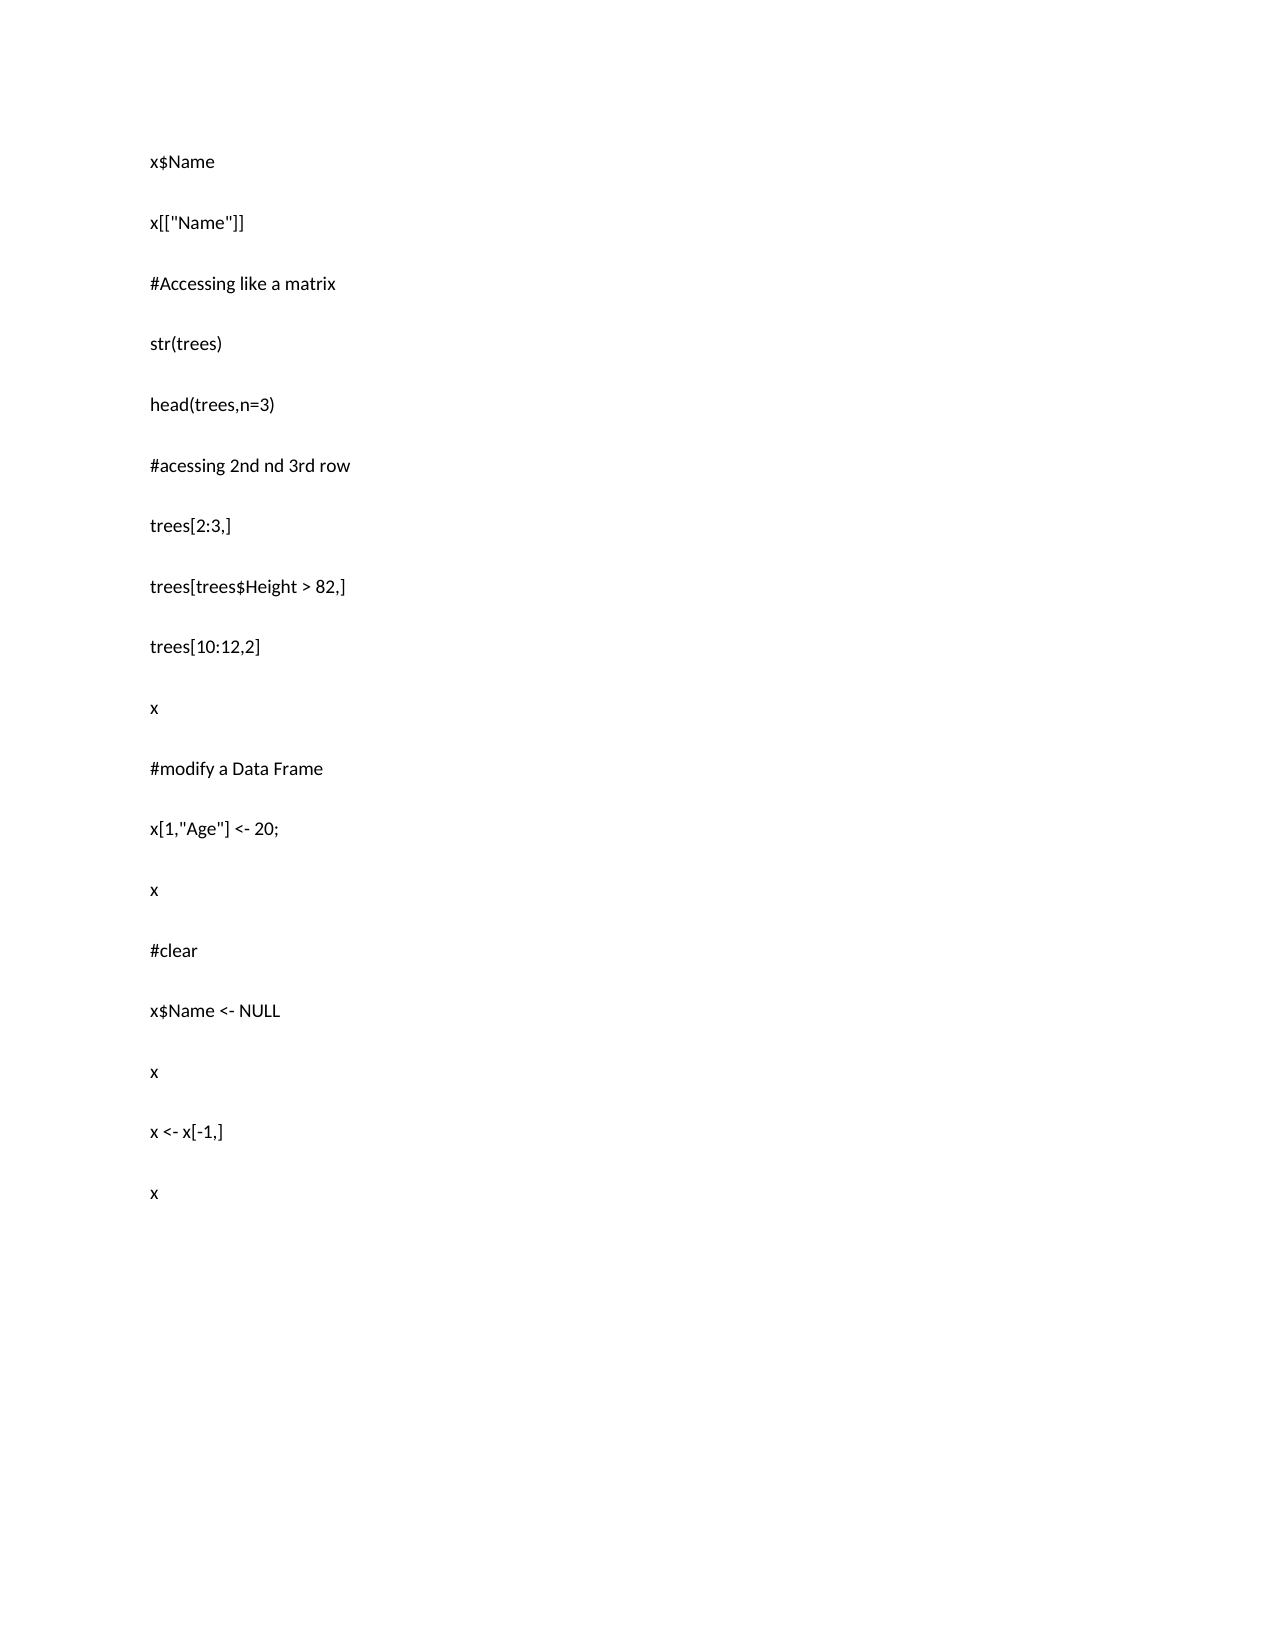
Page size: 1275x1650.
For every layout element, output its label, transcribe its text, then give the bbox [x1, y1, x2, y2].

text #acessing 2nd nd 3rd row [150, 453, 1125, 494]
text x [150, 877, 1125, 918]
text trees[2:3,] [150, 514, 1125, 554]
text #clear [150, 938, 1125, 979]
text trees[trees$Height > 82,] [150, 574, 1125, 615]
text str(trees) [150, 332, 1125, 373]
text x[["Name"]] [150, 211, 1125, 251]
text x$Name [150, 150, 1125, 191]
text x [150, 696, 1125, 736]
text x <- x[-1,] [150, 1120, 1125, 1161]
text #Accessing like a matrix [150, 271, 1125, 312]
text trees[10:12,2] [150, 635, 1125, 676]
text x$Name <- NULL [150, 999, 1125, 1039]
text x[1,"Age"] <- 20; [150, 817, 1125, 858]
text head(trees,n=3) [150, 392, 1125, 433]
text x [150, 1059, 1125, 1100]
text #modify a Data Frame [150, 756, 1125, 797]
text x [150, 1181, 1125, 1221]
